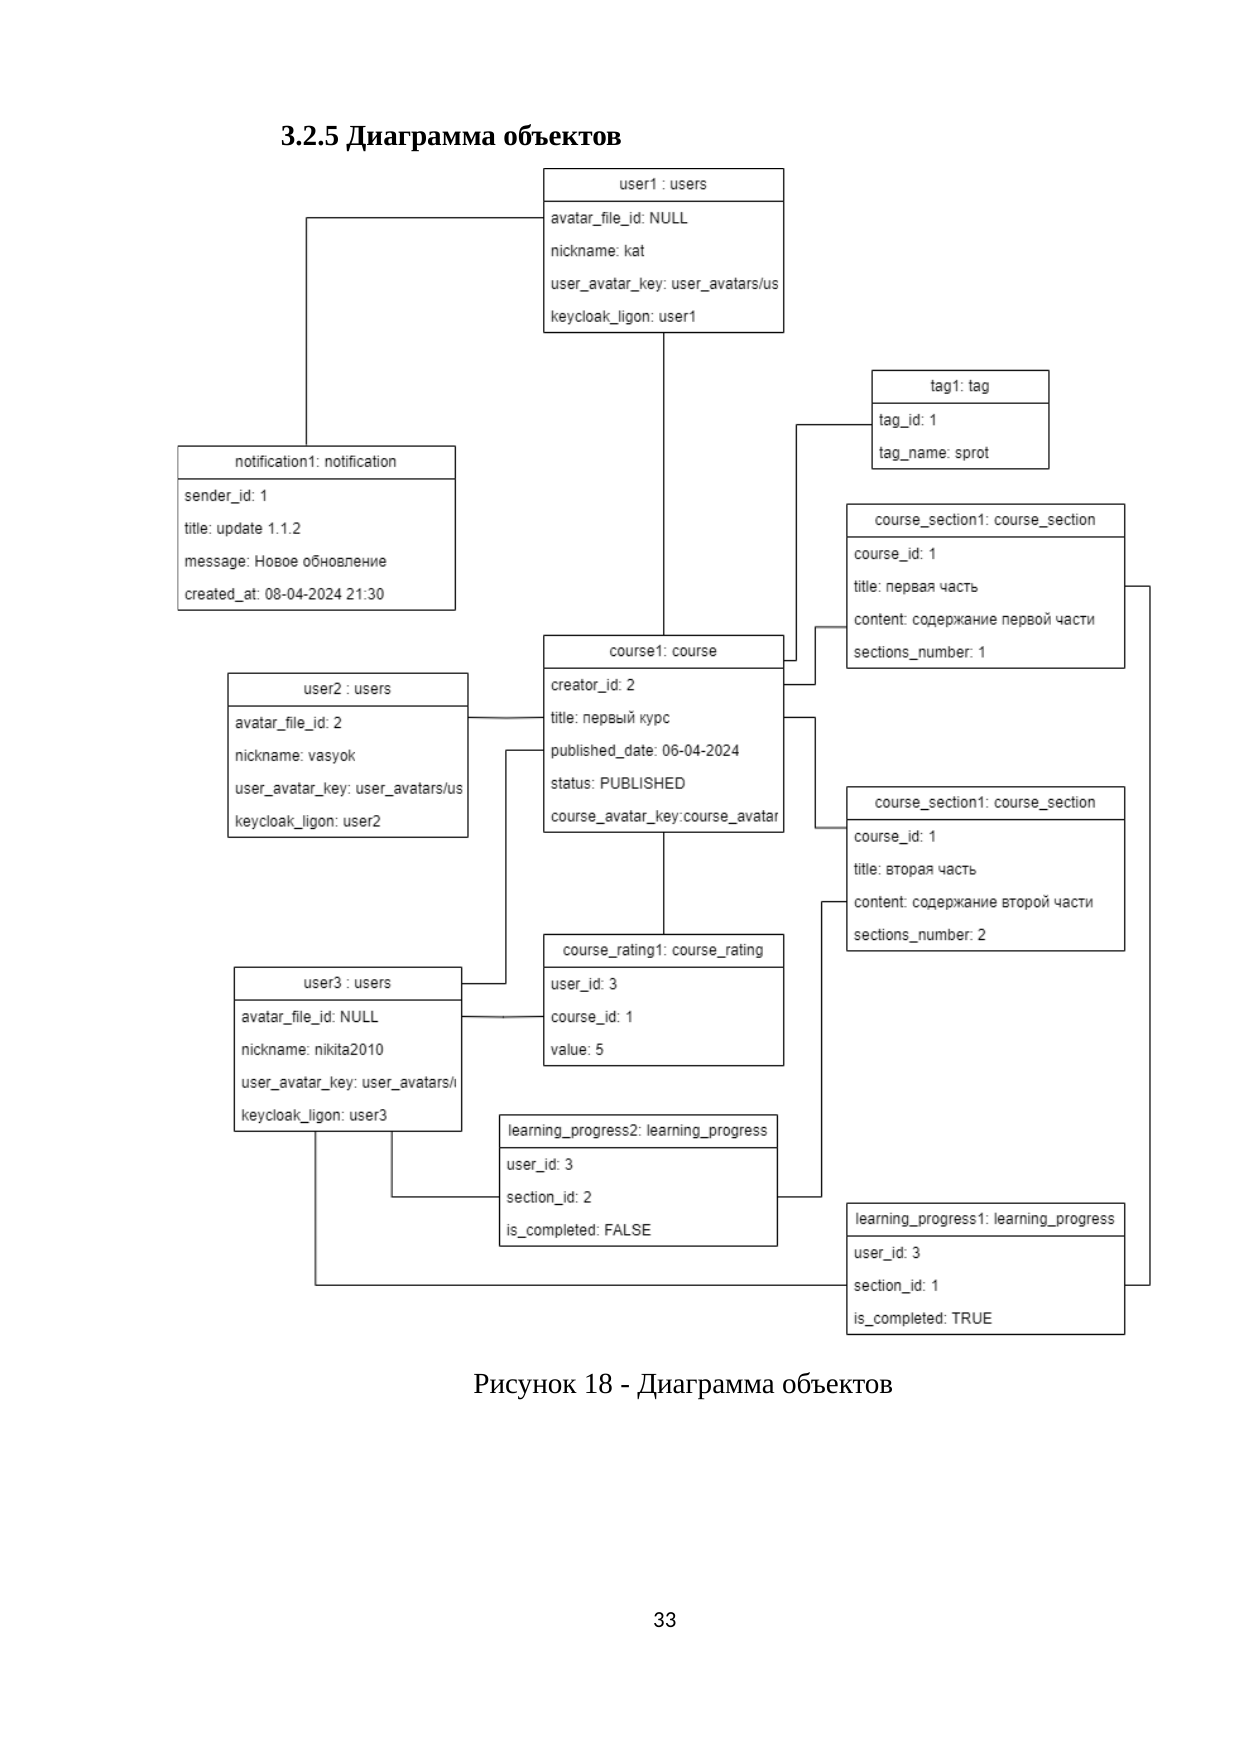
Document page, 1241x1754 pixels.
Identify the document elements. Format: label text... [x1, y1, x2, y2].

picture [177, 168, 1152, 1339]
text Диаграмма объектов [215, 1366, 1152, 1400]
list Диаграмма объектов [281, 118, 1152, 152]
